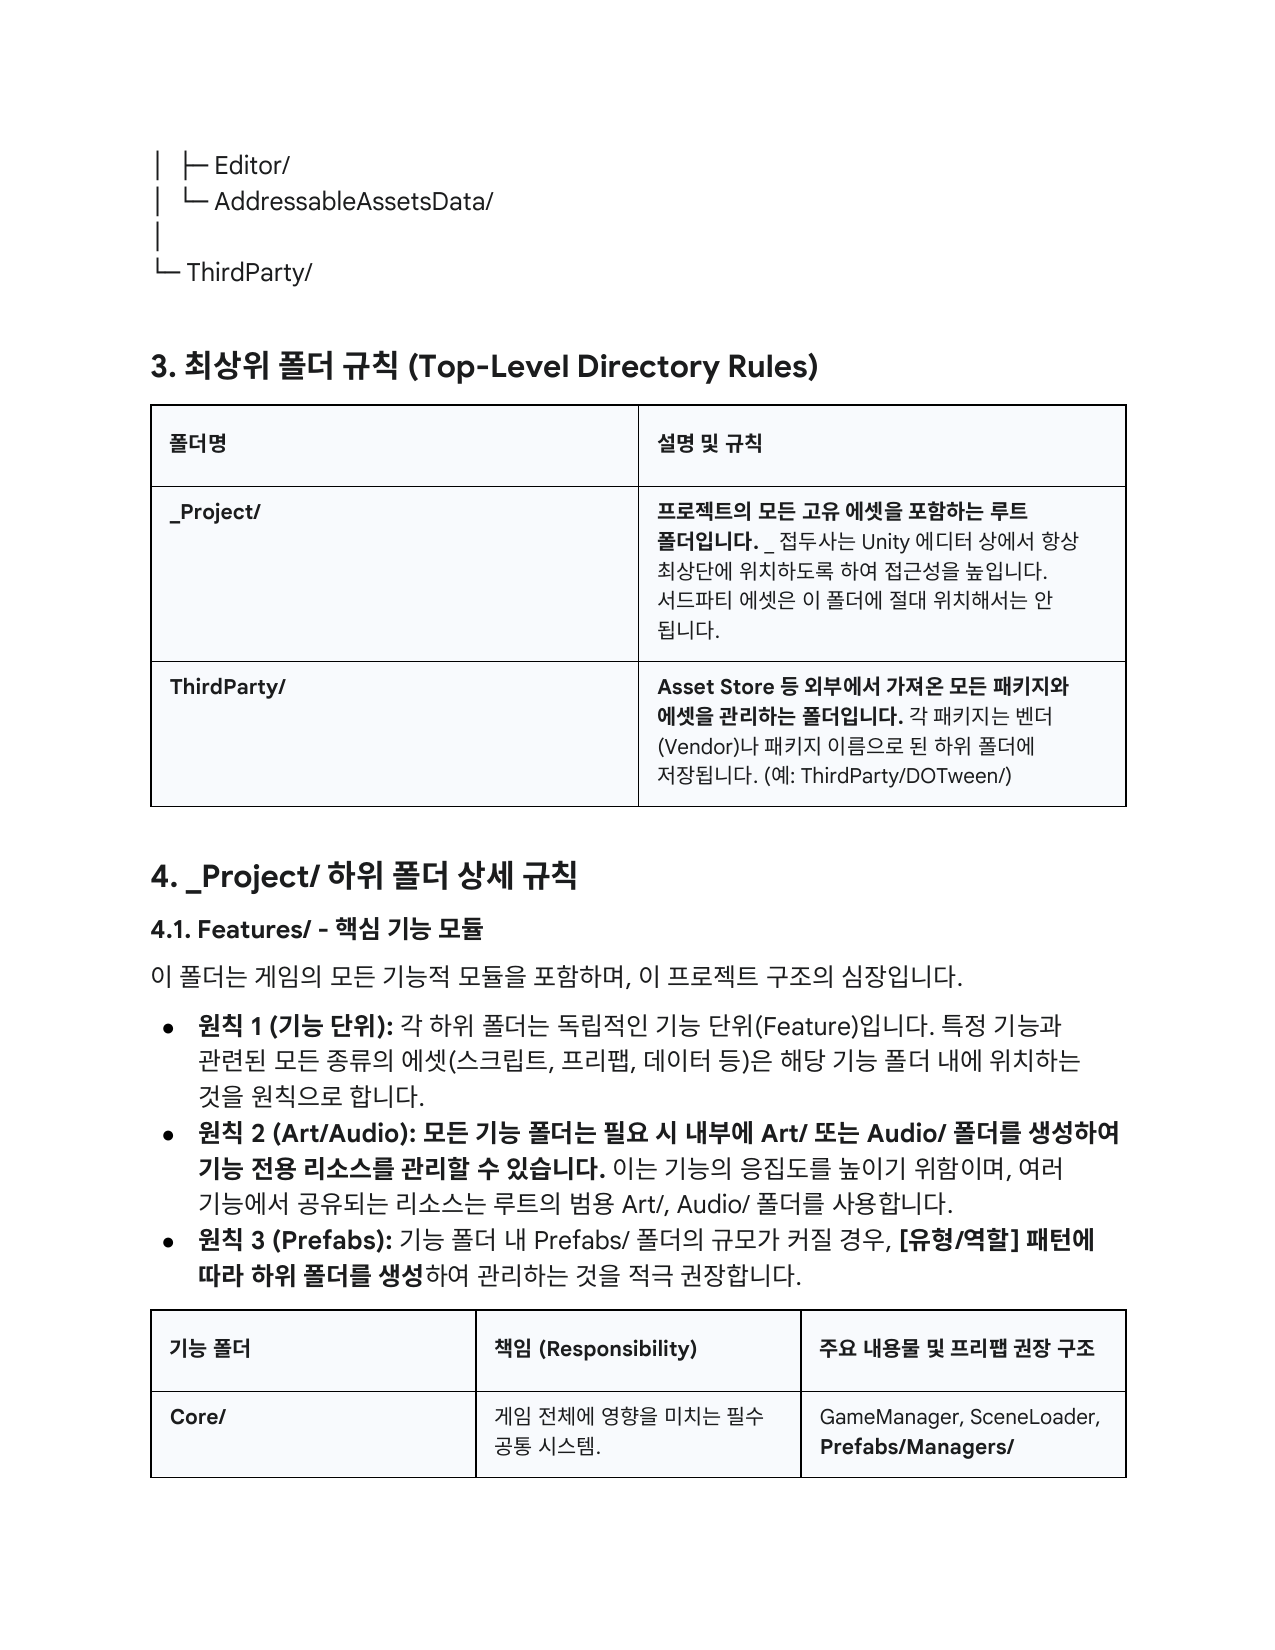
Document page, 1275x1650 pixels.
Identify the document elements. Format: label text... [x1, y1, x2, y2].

subtitle 3. 최상위 폴더 규칙 (Top-Level Directory Rules) [150, 347, 1125, 386]
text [150, 150, 1125, 318]
list 원칙 2 (Art/Audio): 모든 기능 폴더는 필요 시 내부에 Art/ 또는 Audio/ 폴더를 생성하여 기능 전용 리소스를 관리할 수 있습니다. 이는 기능의 응집도를 높이기 위함이며, 여러 기능에서 공유되는 리소스는 루트의 범용 Art/, Audio/ 폴더를 사용합니다. [161, 1118, 1125, 1221]
table_header 기능 폴더 [152, 1311, 475, 1391]
list 원칙 3 (Prefabs): 기능 폴더 내 Prefabs/ 폴더의 규모가 커질 경우, [유형/역할] 패턴에 따라 하위 폴더를 생성하여 관리하는 것을 적극 권장합니다. [161, 1225, 1125, 1292]
list 원칙 1 (기능 단위): 각 하위 폴더는 독립적인 기능 단위(Feature)입니다. 특정 기능과 관련된 모든 종류의 에셋(스크립트, 프리팹, 데이터 등)은 해당 기능 폴더 내에 위치하는 것을 원칙으로 합니다. [161, 1011, 1125, 1114]
table_header 주요 내용물 및 프리팹 권장 구조 [802, 1311, 1125, 1391]
table_cell Asset Store 등 외부에서 가져온 모든 패키지와 에셋을 관리하는 폴더입니다. 각 패키지는 벤더(Vendor)나 패키지 이름으로 된 하위 폴더에 저장됩니다. (예: ThirdParty/DOTween/) [639, 662, 1125, 806]
table_header 책임 (Responsibility) [477, 1311, 800, 1391]
table_cell ThirdParty/ [152, 662, 638, 806]
subtitle 4. _Project/ 하위 폴더 상세 규칙 [150, 857, 1125, 897]
table_header 폴더명 [152, 406, 638, 486]
subtitle 4.1. Features/ - 핵심 기능 모듈 [150, 914, 1125, 946]
text 이 폴더는 게임의 모든 기능적 모듈을 포함하며, 이 프로젝트 구조의 심장입니다. [150, 963, 1125, 994]
table_cell 게임 전체에 영향을 미치는 필수 공통 시스템. [477, 1392, 800, 1476]
table_cell GameManager, SceneLoader, Prefabs/Managers/ [802, 1392, 1125, 1476]
table_cell _Project/ [152, 487, 638, 661]
table_cell 프로젝트의 모든 고유 에셋을 포함하는 루트 폴더입니다. _ 접두사는 Unity 에디터 상에서 항상 최상단에 위치하도록 하여 접근성을 높입니다. 서드파티 에셋은 이 폴더에 절대 위치해서는 안 됩니다. [639, 487, 1125, 661]
table_header 설명 및 규칙 [639, 406, 1125, 486]
table_cell Core/ [152, 1392, 475, 1476]
